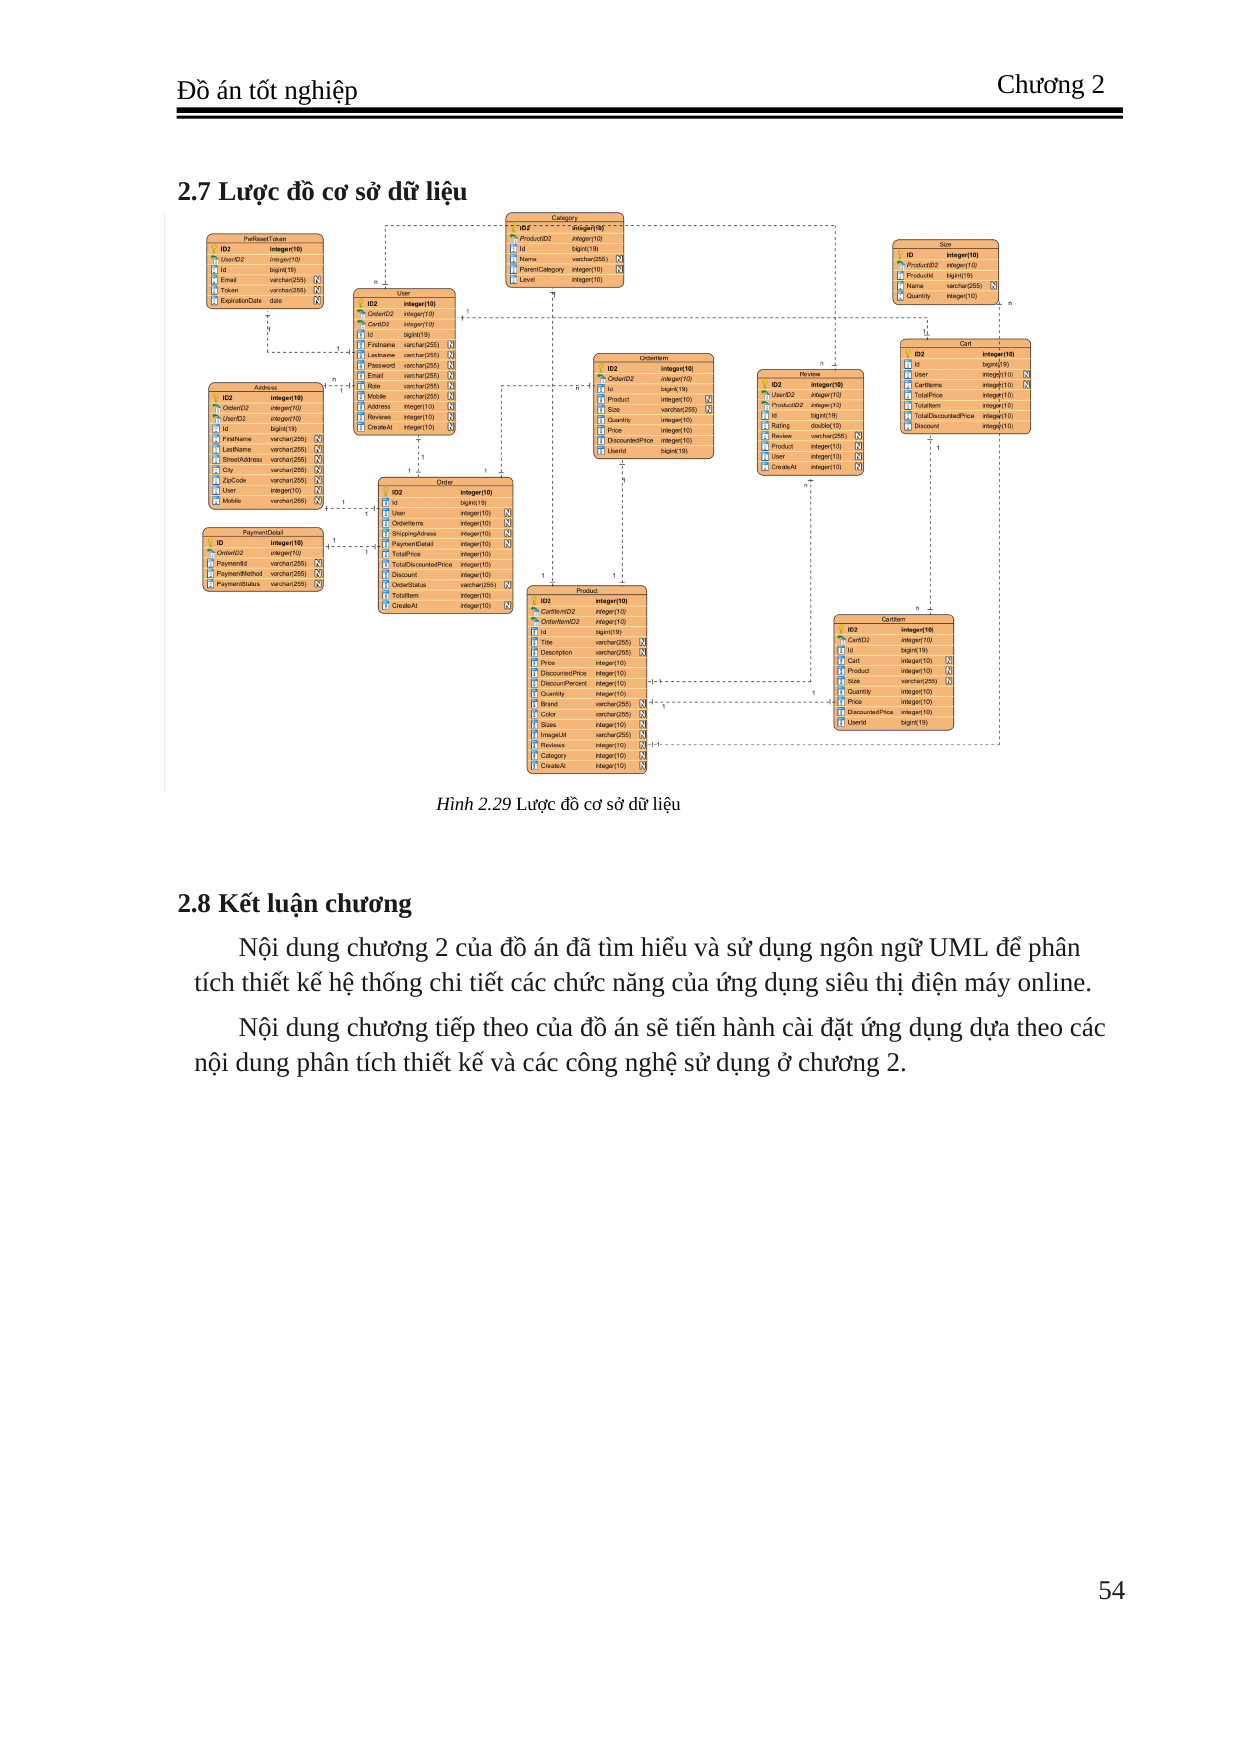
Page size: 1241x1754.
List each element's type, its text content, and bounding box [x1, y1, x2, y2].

subtitle Kết luận chương [177, 887, 1125, 918]
picture [164, 211, 1157, 793]
text Nội dung chương tiếp theo của đồ án sẽ tiến hành cài đặt ứng dụng dựa theo các nội dung phân tích thiết kế và các công nghệ sử dụng ở chương 2. [194, 1011, 1125, 1078]
subtitle Lược đồ cơ sở dữ liệu [177, 175, 1125, 206]
text Nội dung chương 2 của đồ án đã tìm hiểu và sử dụng ngôn ngữ UML để phân tích thiết kế hệ thống chi tiết các chức năng của ứng dụng siêu thị điện máy online. [194, 931, 1125, 998]
